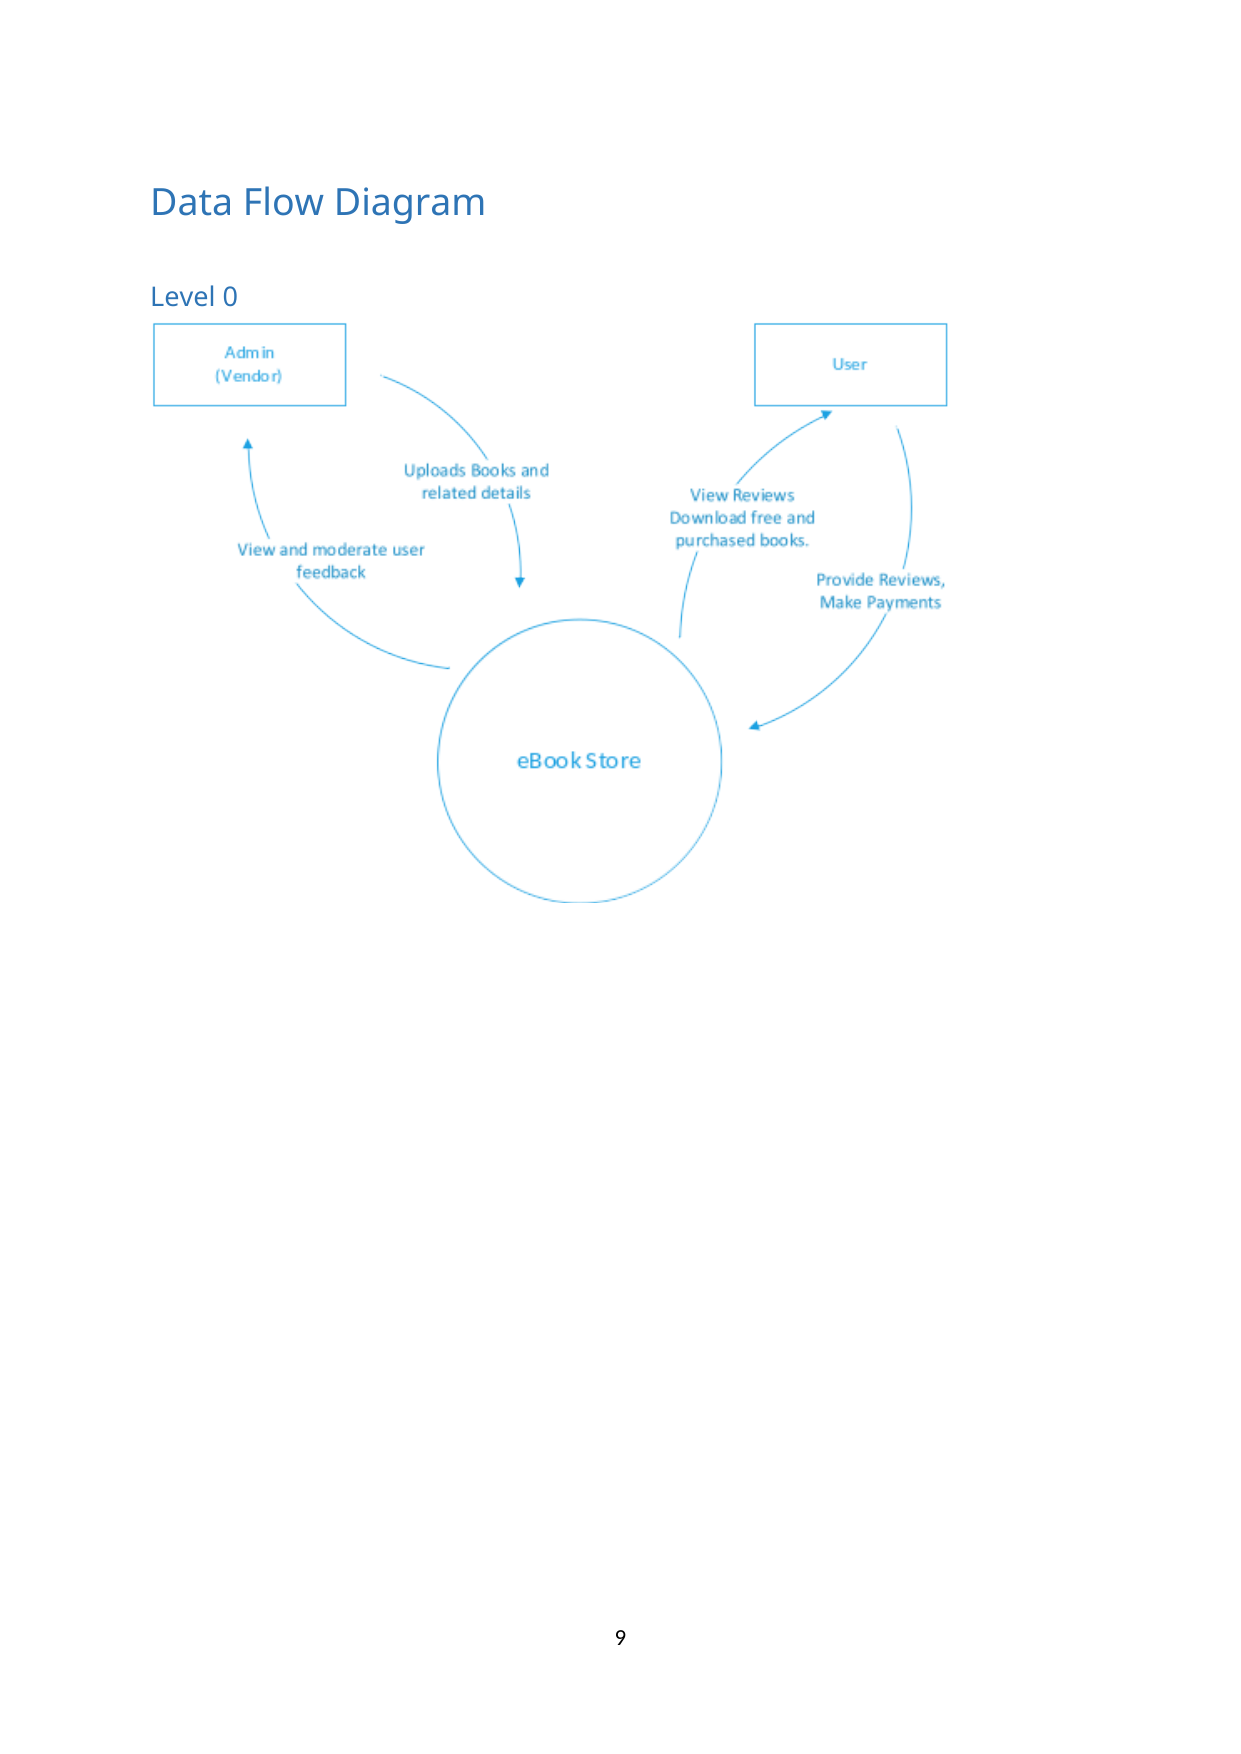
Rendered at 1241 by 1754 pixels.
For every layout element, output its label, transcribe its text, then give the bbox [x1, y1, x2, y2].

subtitle Data Flow Diagram [150, 175, 1090, 226]
subtitle Level 0 [150, 277, 1090, 314]
